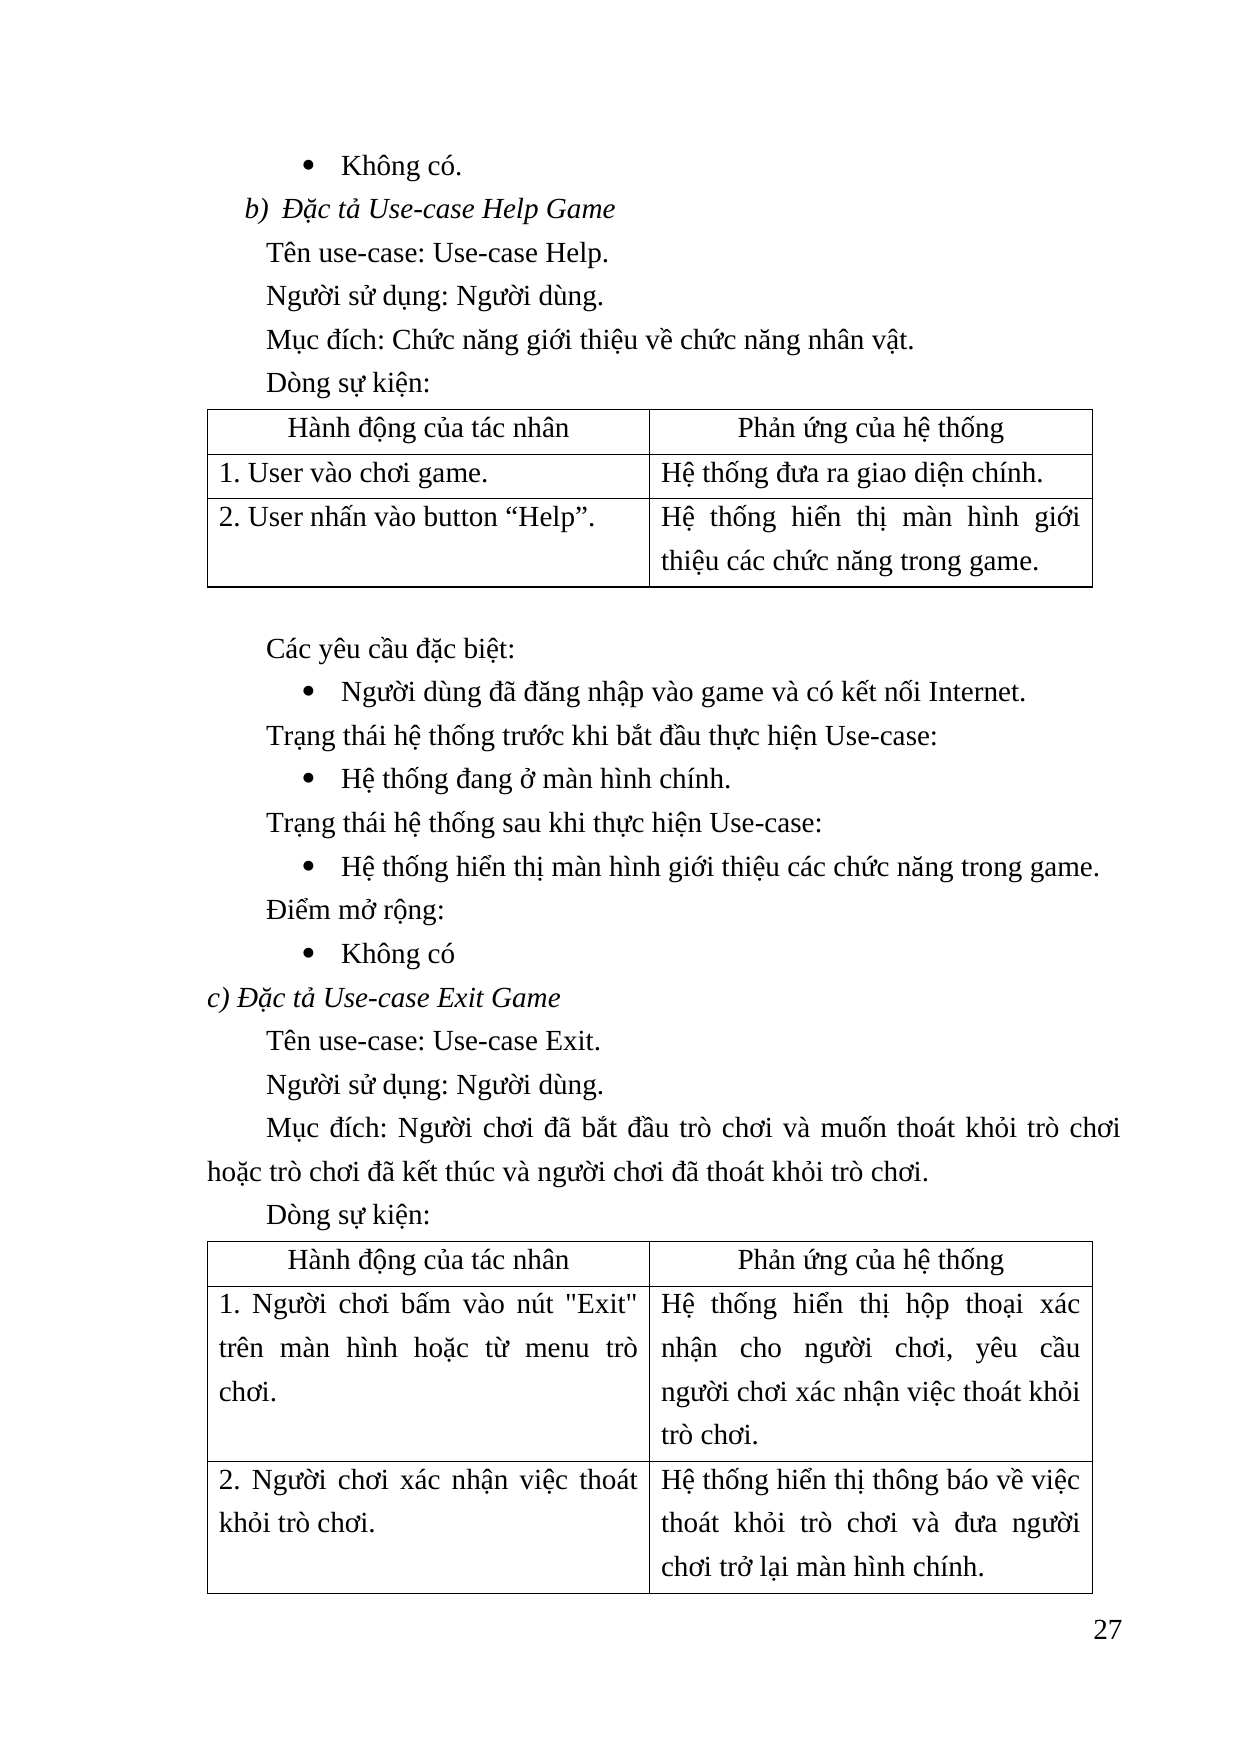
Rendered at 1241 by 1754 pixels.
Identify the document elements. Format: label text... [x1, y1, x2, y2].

text Người sử dụng: Người dùng. [207, 278, 1122, 312]
text Trạng thái hệ thống sau khi thực hiện Use-case: [207, 805, 1122, 839]
text Điểm mở rộng: [207, 892, 1122, 926]
table_header Hành động của tác nhân [208, 410, 649, 454]
table_header Phản ứng của hệ thống [650, 1242, 1092, 1286]
text Tên use-case: Use-case Help. [207, 235, 1122, 268]
table_header Hành động của tác nhân [208, 1242, 649, 1286]
table_cell 1. User vào chơi game. [208, 455, 649, 498]
text Mục đích: Chức năng giới thiệu về chức năng nhân vật. [207, 322, 1122, 356]
text Trạng thái hệ thống trước khi bắt đầu thực hiện Use-case: [207, 718, 1122, 752]
table_cell Hệ thống hiển thị thông báo về việc thoát khỏi trò chơi và đưa người chơi trở lại màn hình chính. [650, 1462, 1092, 1592]
list Người dùng đã đăng nhập vào game và có kết nối Internet. [303, 674, 1122, 708]
table_cell Hệ thống hiển thị màn hình giới thiệu các chức năng trong game. [650, 499, 1092, 586]
table_cell 1. Người chơi bấm vào nút "Exit" trên màn hình hoặc từ menu trò chơi. [208, 1287, 649, 1461]
text Dòng sự kiện: [207, 366, 1122, 399]
table_header Phản ứng của hệ thống [650, 410, 1092, 454]
text c) Đặc tả Use-case Exit Game [207, 980, 1122, 1013]
list Đặc tả Use-case Help Game [244, 191, 1122, 225]
text Mục đích: Người chơi đã bắt đầu trò chơi và muốn thoát khỏi trò chơi hoặc trò chơi đã kết thúc và người chơi đã thoát khỏi trò chơi. [207, 1110, 1122, 1187]
table_cell 2. User nhấn vào button “Help”. [208, 499, 649, 586]
text Người sử dụng: Người dùng. [207, 1067, 1122, 1100]
text Tên use-case: Use-case Exit. [207, 1023, 1122, 1057]
list Không có. [303, 148, 1122, 181]
table_cell 2. Người chơi xác nhận việc thoát khỏi trò chơi. [208, 1462, 649, 1592]
text Các yêu cầu đặc biệt: [207, 631, 1122, 664]
list Hệ thống hiển thị màn hình giới thiệu các chức năng trong game. [303, 849, 1122, 882]
text Dòng sự kiện: [207, 1197, 1122, 1231]
table_cell Hệ thống đưa ra giao diện chính. [650, 455, 1092, 498]
list Không có [303, 936, 1122, 970]
list Hệ thống đang ở màn hình chính. [303, 762, 1122, 795]
table_cell Hệ thống hiển thị hộp thoại xác nhận cho người chơi, yêu cầu người chơi xác nhận việc thoát khỏi trò chơi. [650, 1287, 1092, 1461]
